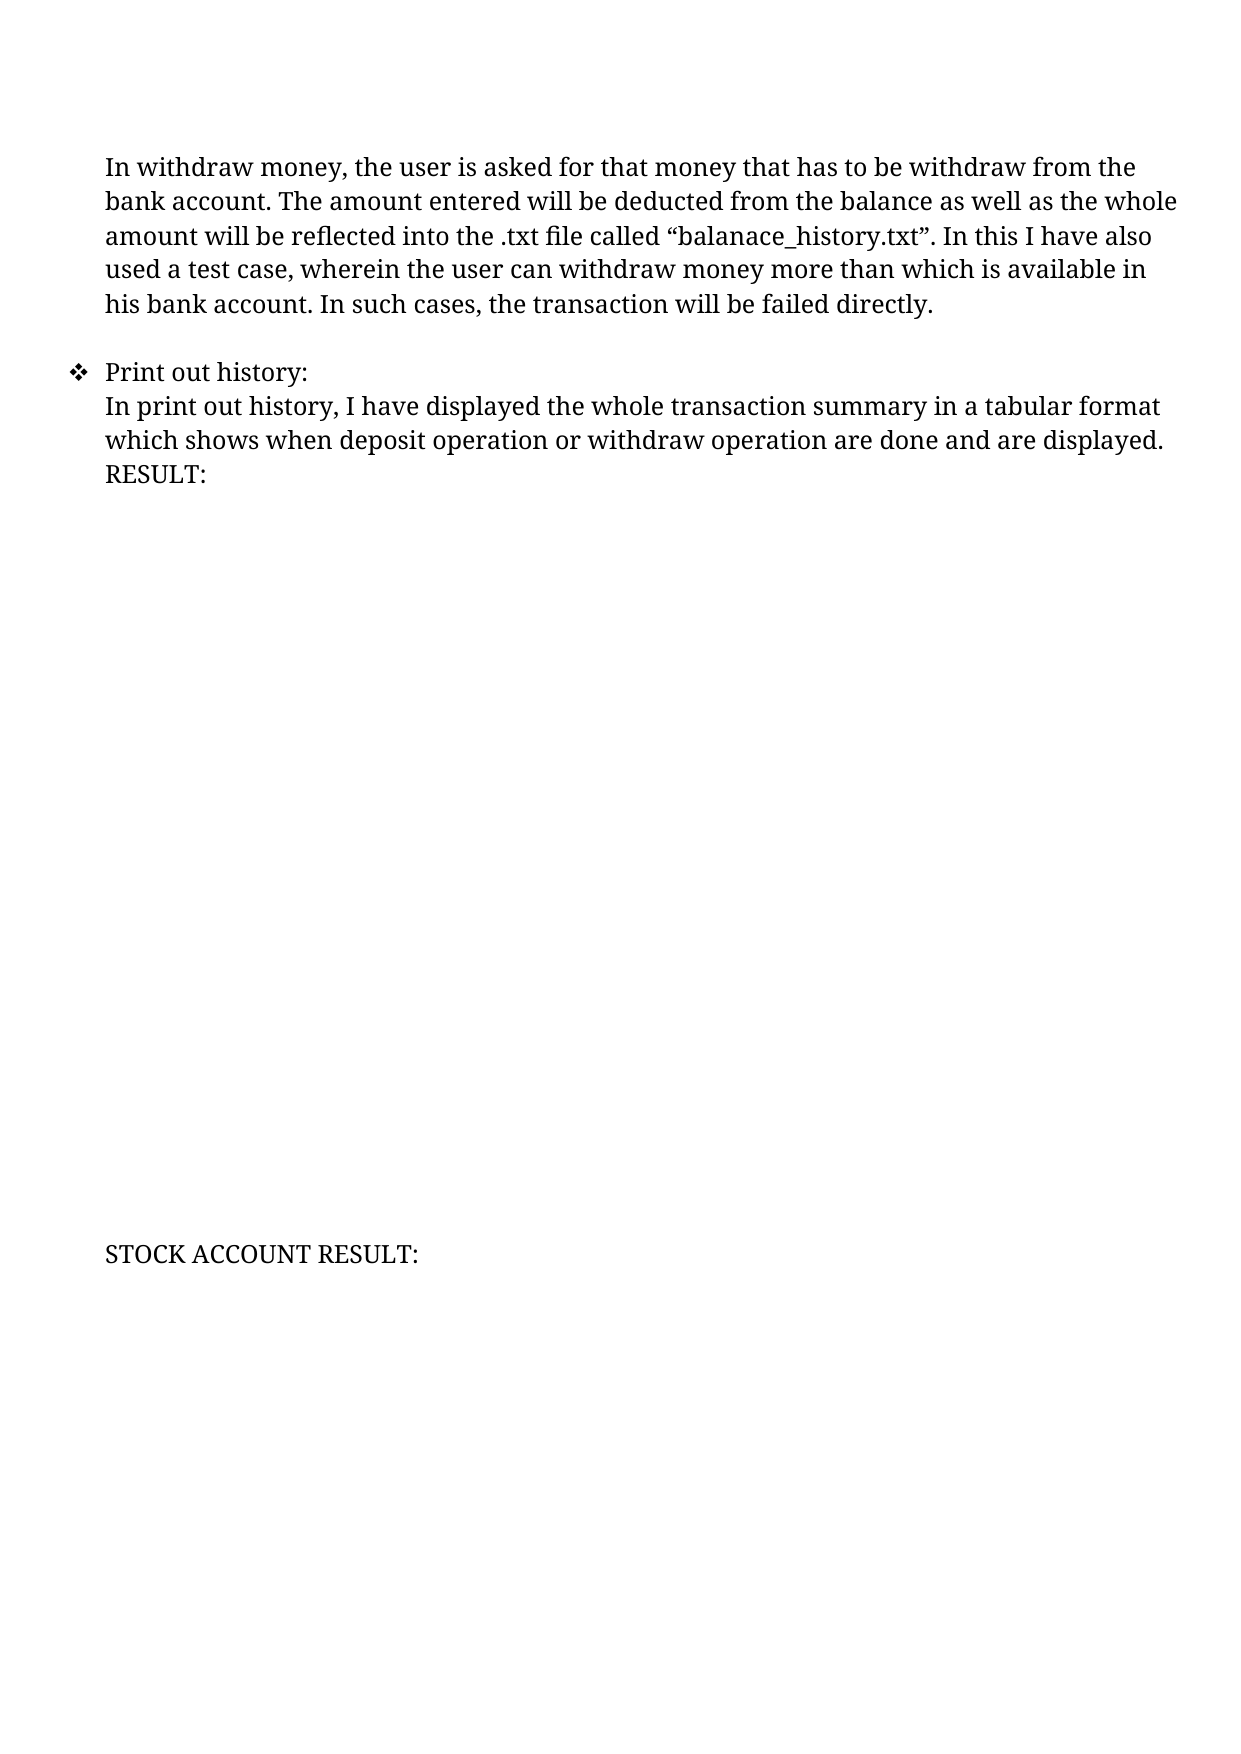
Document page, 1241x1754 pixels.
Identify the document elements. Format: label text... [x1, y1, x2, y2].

text In withdraw money, the user is asked for that money that has to be withdraw from the bank account. The amount entered will be deducted from the balance as well as the whole amount will be reflected into the .txt file called “balanace_history.txt”. In this I have also used a test case, wherein the user can withdraw money more than which is available in his bank account. In such cases, the transaction will be failed directly. [105, 150, 1188, 320]
list Print out history: [67, 354, 1188, 388]
list In print out history, I have displayed the whole transaction summary in a tabular format which shows when deposit operation or withdraw operation are done and are displayed. [105, 388, 1188, 457]
list RESULT: [105, 457, 1188, 491]
list STOCK ACCOUNT RESULT: [105, 1236, 1188, 1271]
